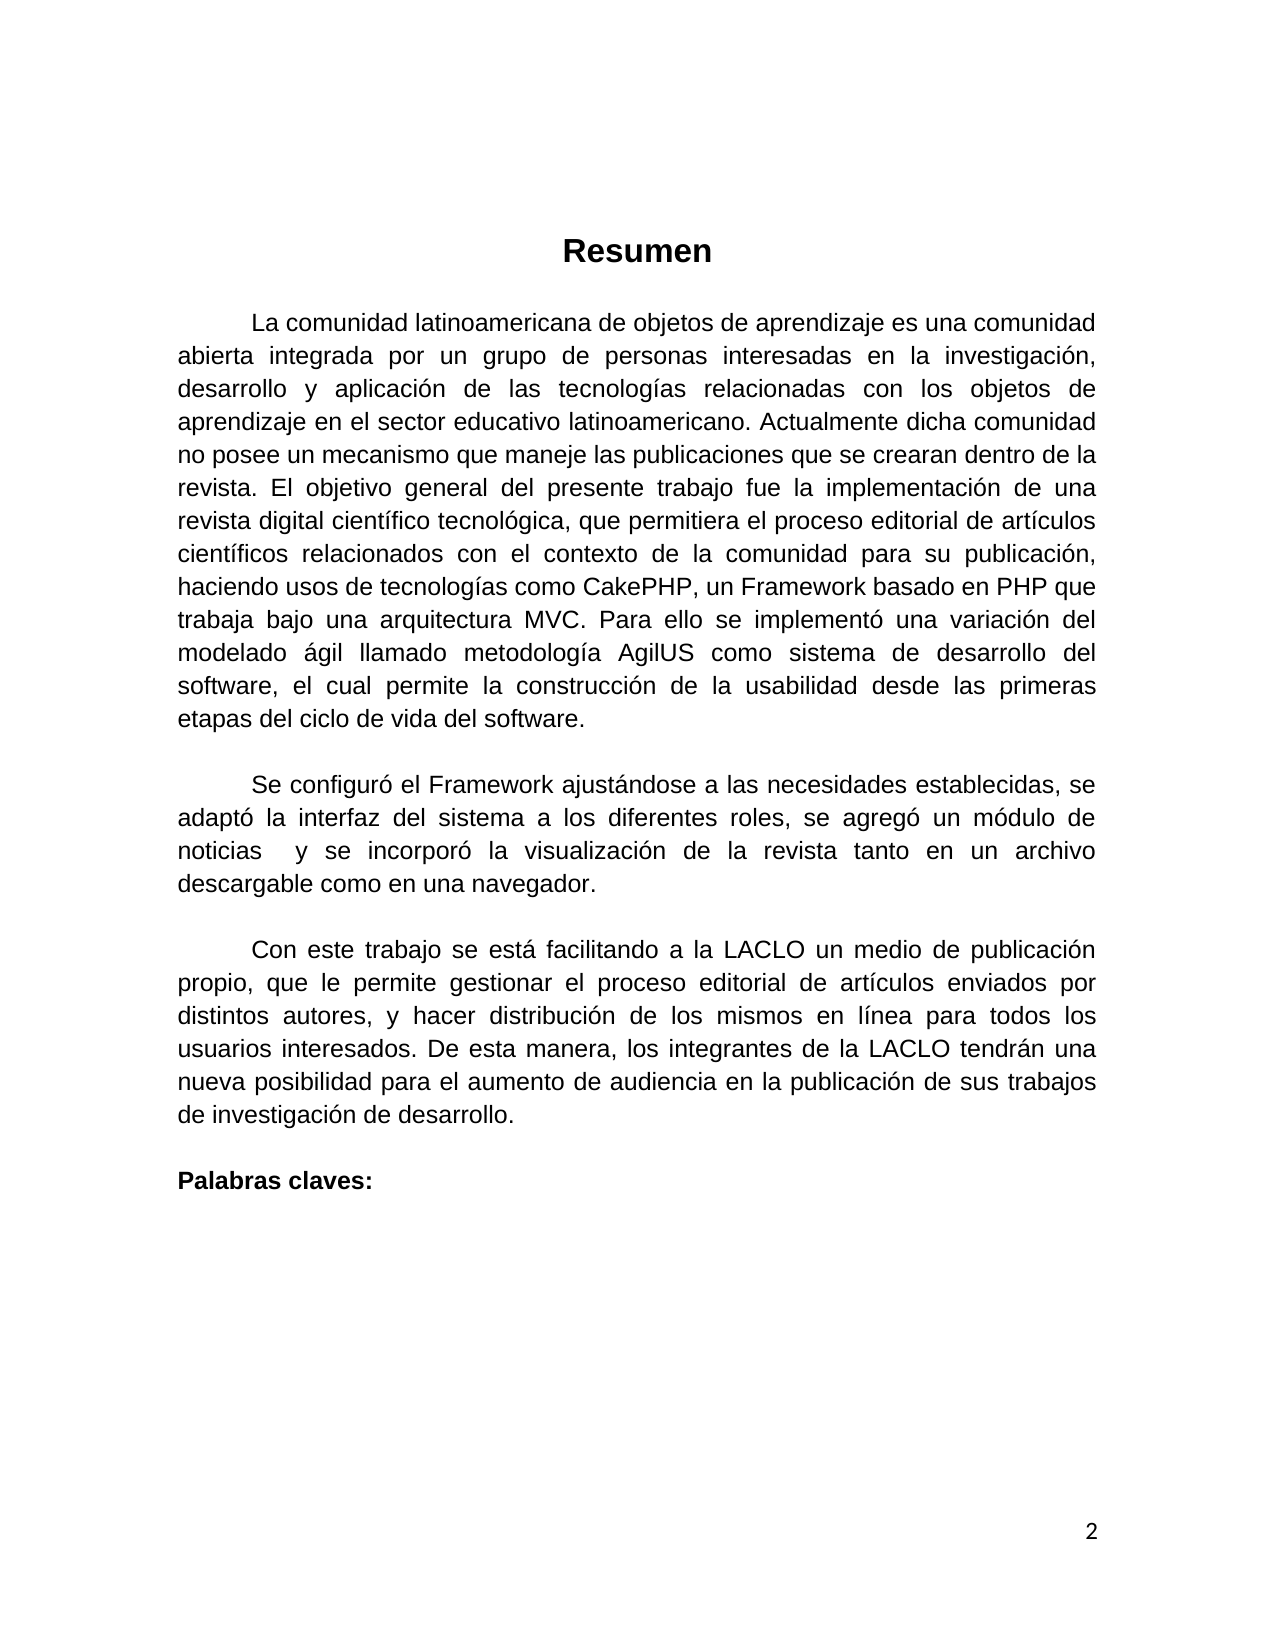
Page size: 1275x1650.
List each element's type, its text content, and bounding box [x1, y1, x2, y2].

text Palabras claves: [177, 1166, 1098, 1195]
text Con este trabajo se está facilitando a la LACLO un medio de publicación propio, que le permite gestionar el proceso editorial de artículos enviados por distintos autores, y hacer distribución de los mismos en línea para todos los usuarios interesados. De esta manera, los integrantes de la LACLO tendrán una nueva posibilidad para el aumento de audiencia en la publicación de sus trabajos de investigación de desarrollo. [177, 935, 1098, 1129]
subtitle Resumen [177, 231, 1098, 269]
text Se configuró el Framework ajustándose a las necesidades establecidas, se adaptó la interfaz del sistema a los diferentes roles, se agregó un módulo de noticias y se incorporó la visualización de la revista tanto en un archivo descargable como en una navegador. [177, 770, 1098, 898]
text La comunidad latinoamericana de objetos de aprendizaje es una comunidad abierta integrada por un grupo de personas interesadas en la investigación, desarrollo y aplicación de las tecnologías relacionadas con los objetos de aprendizaje en el sector educativo latinoamericano. Actualmente dicha comunidad no posee un mecanismo que maneje las publicaciones que se crearan dentro de la revista. El objetivo general del presente trabajo fue la implementación de una revista digital científico tecnológica, que permitiera el proceso editorial de artículos científicos relacionados con el contexto de la comunidad para su publicación, haciendo usos de tecnologías como CakePHP, un Framework basado en PHP que trabaja bajo una arquitectura MVC. Para ello se implementó una variación del modelado ágil llamado metodología AgilUS como sistema de desarrollo del software, el cual permite la construcción de la usabilidad desde las primeras etapas del ciclo de vida del software. [177, 308, 1098, 733]
